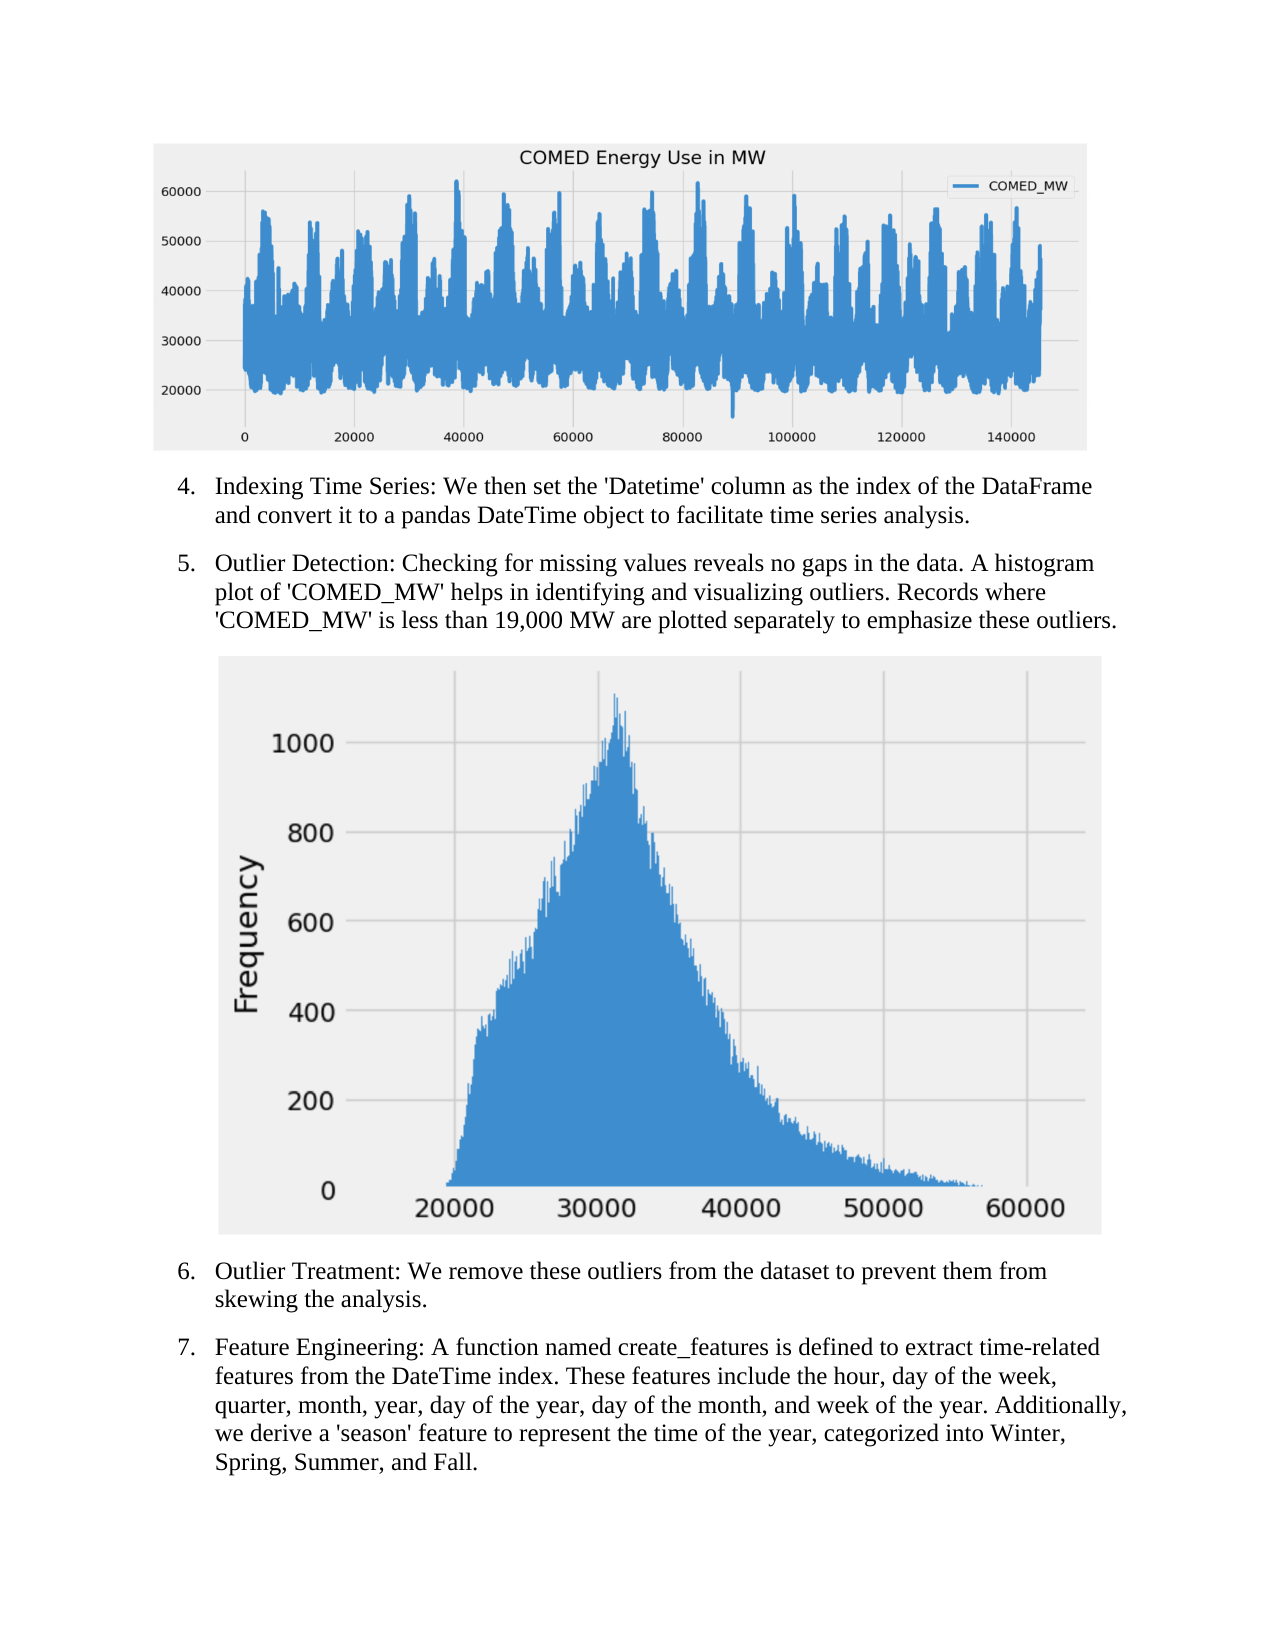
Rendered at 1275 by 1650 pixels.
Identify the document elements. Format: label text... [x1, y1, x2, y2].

subtitle Outlier Detection: Checking for missing values reveals no gaps in the data. A histogram plot of 'COMED_MW' helps in identifying and visualizing outliers. Records where 'COMED_MW' is less than 19,000 MW are plotted separately to emphasize these outliers. [177, 548, 1133, 634]
picture [150, 143, 1090, 453]
subtitle Indexing Time Series: We then set the 'Datetime' column as the index of the DataFrame and convert it to a pandas DateTime object to facilitate time series analysis. [177, 471, 1133, 529]
subtitle Outlier Treatment: We remove these outliers from the dataset to prevent them from skewing the analysis. [177, 1256, 1133, 1313]
subtitle Feature Engineering: A function named create_features is defined to extract time-related features from the DateTime index. These features include the hour, day of the week, quarter, month, year, day of the year, day of the month, and week of the year. Additionally, we derive a 'season' feature to represent the time of the year, categorized into Winter, Spring, Summer, and Fall. [177, 1332, 1133, 1476]
picture [214, 653, 1103, 1237]
